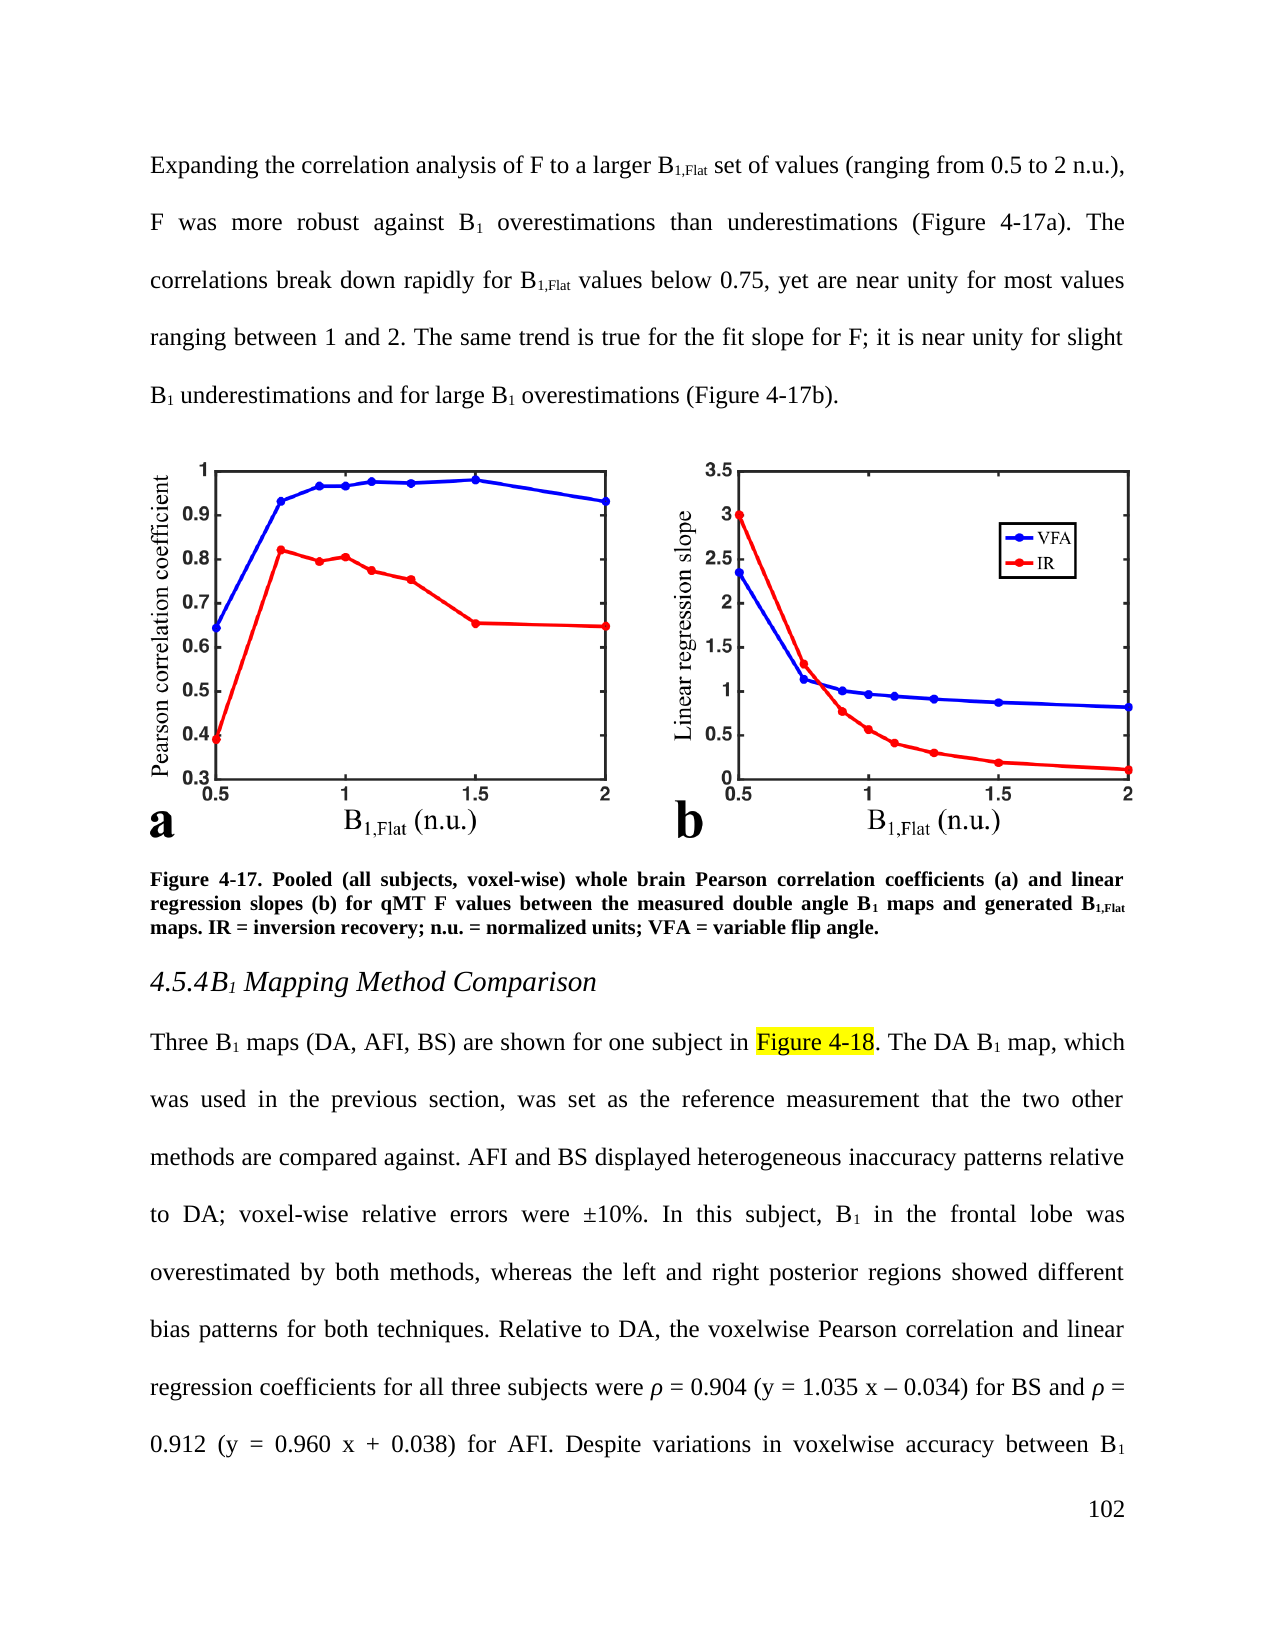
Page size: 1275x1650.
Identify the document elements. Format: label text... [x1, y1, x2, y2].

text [150, 1027, 1125, 1458]
subtitle B1 Mapping Method Comparison [150, 964, 1125, 997]
picture [150, 462, 1133, 838]
